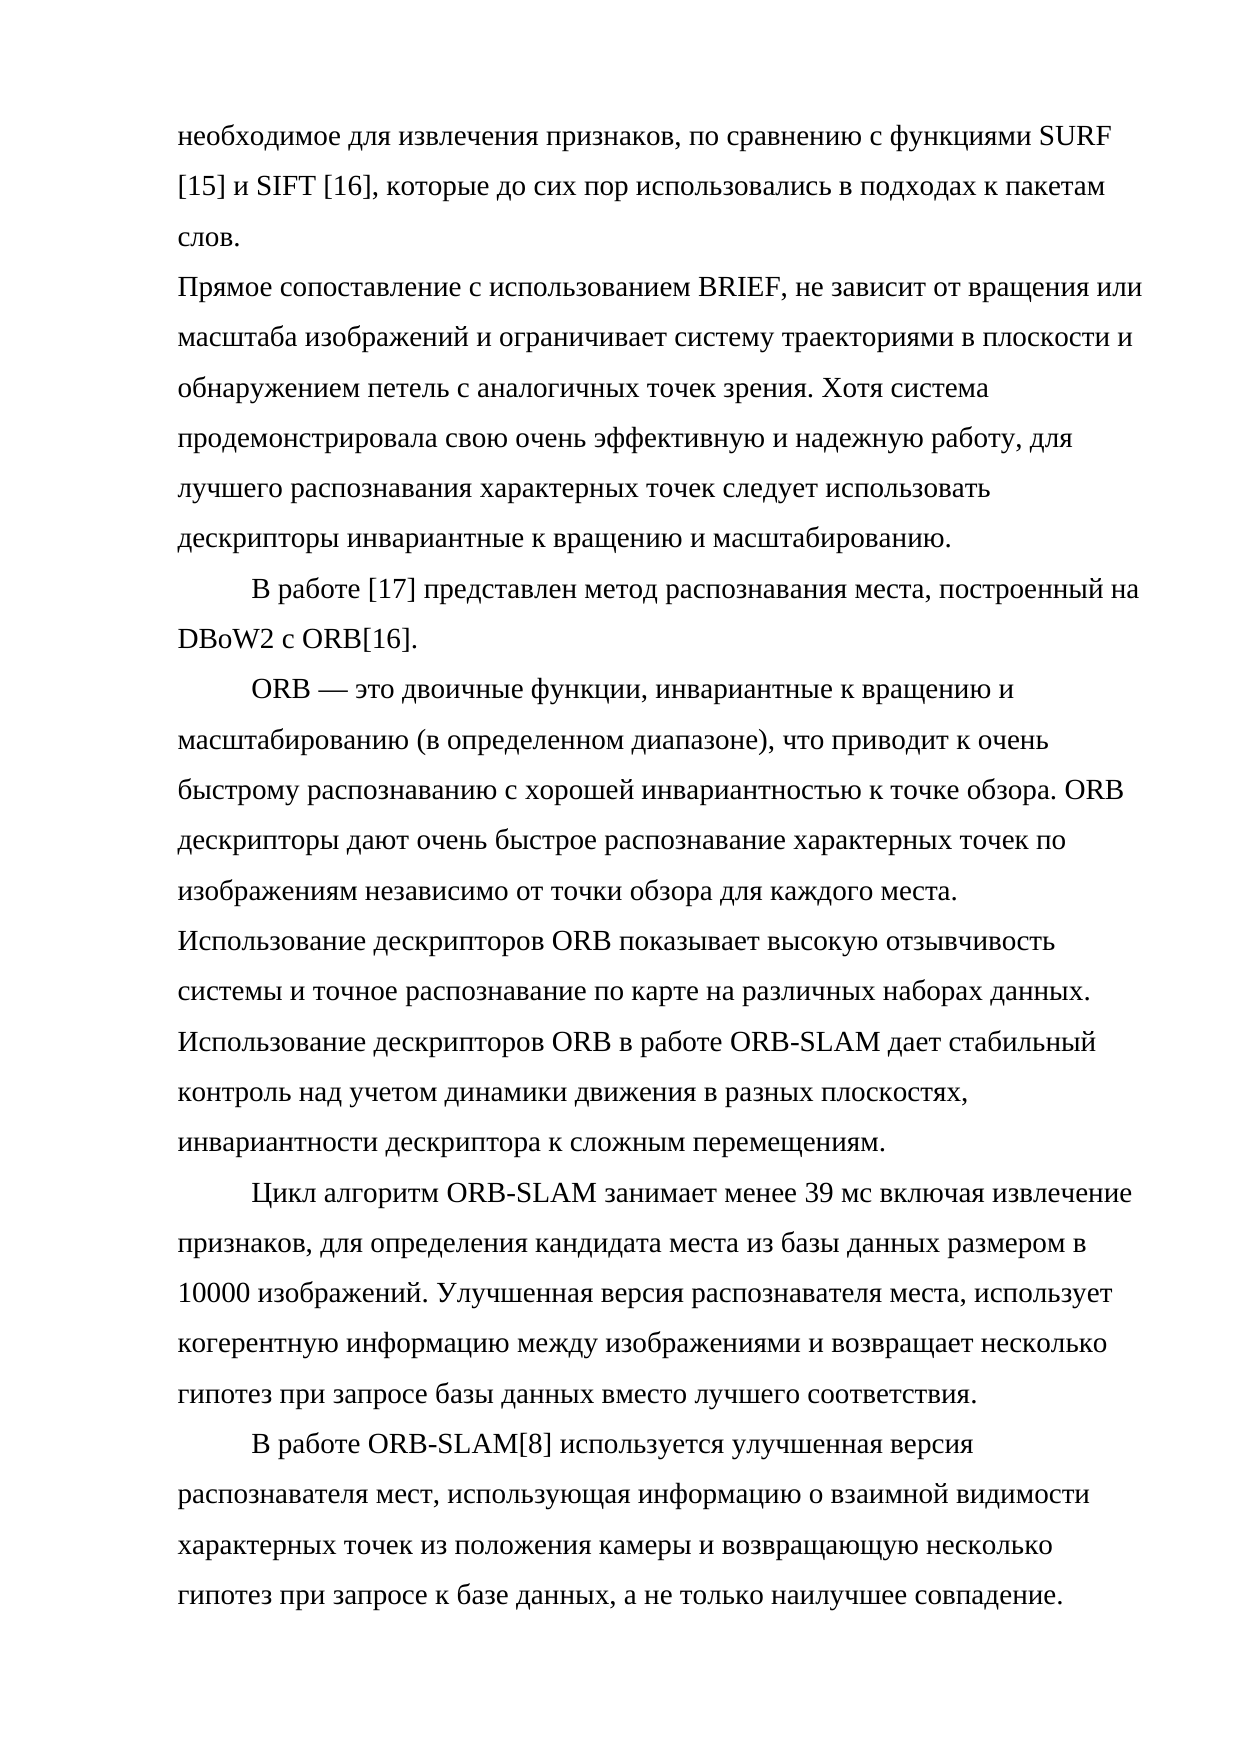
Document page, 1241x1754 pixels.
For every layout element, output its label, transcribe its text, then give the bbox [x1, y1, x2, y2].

text В работе ORB-SLAM[8] используется улучшенная версия распознавателя мест, использующая информацию о взаимной видимости характерных точек из положения камеры и возвращающую несколько гипотез при запросе к базе данных, а не только наилучшее совпадение. [177, 1426, 1152, 1611]
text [177, 118, 1152, 252]
text Цикл алгоритм ORB-SLAM занимает менее 39 мс включая извлечение признаков, для определения кандидата места из базы данных размером в 10000 изображений. Улучшенная версия распознавателя места, использует когерентную информацию между изображениями и возвращает несколько гипотез при запросе базы данных вместо лучшего соответствия. [177, 1175, 1152, 1409]
text В работе [17] представлен метод распознавания места, построенный на DBoW2 с ORB[16]. [177, 571, 1152, 655]
text Прямое сопоставление с использованием BRIEF, не зависит от вращения или масштаба изображений и ограничивает систему траекториями в плоскости и обнаружением петель с аналогичных точек зрения. Хотя система продемонстрировала свою очень эффективную и надежную работу, для лучшего распознавания характерных точек следует использовать дескрипторы инвариантные к вращению и масштабированию. [177, 269, 1152, 554]
text ORB — это двоичные функции, инвариантные к вращению и масштабированию (в определенном диапазоне), что приводит к очень быстрому распознаванию с хорошей инвариантностью к точке обзора. ORB дескрипторы дают очень быстрое распознавание характерных точек по изображениям независимо от точки обзора для каждого места. Использование дескрипторов ORB показывает высокую отзывчивость системы и точное распознавание по карте на различных наборах данных. Использование дескрипторов ORB в работе ORB-SLAM дает стабильный контроль над учетом динамики движения в разных плоскостях, инвариантности дескриптора к сложным перемещениям. [177, 672, 1152, 1158]
